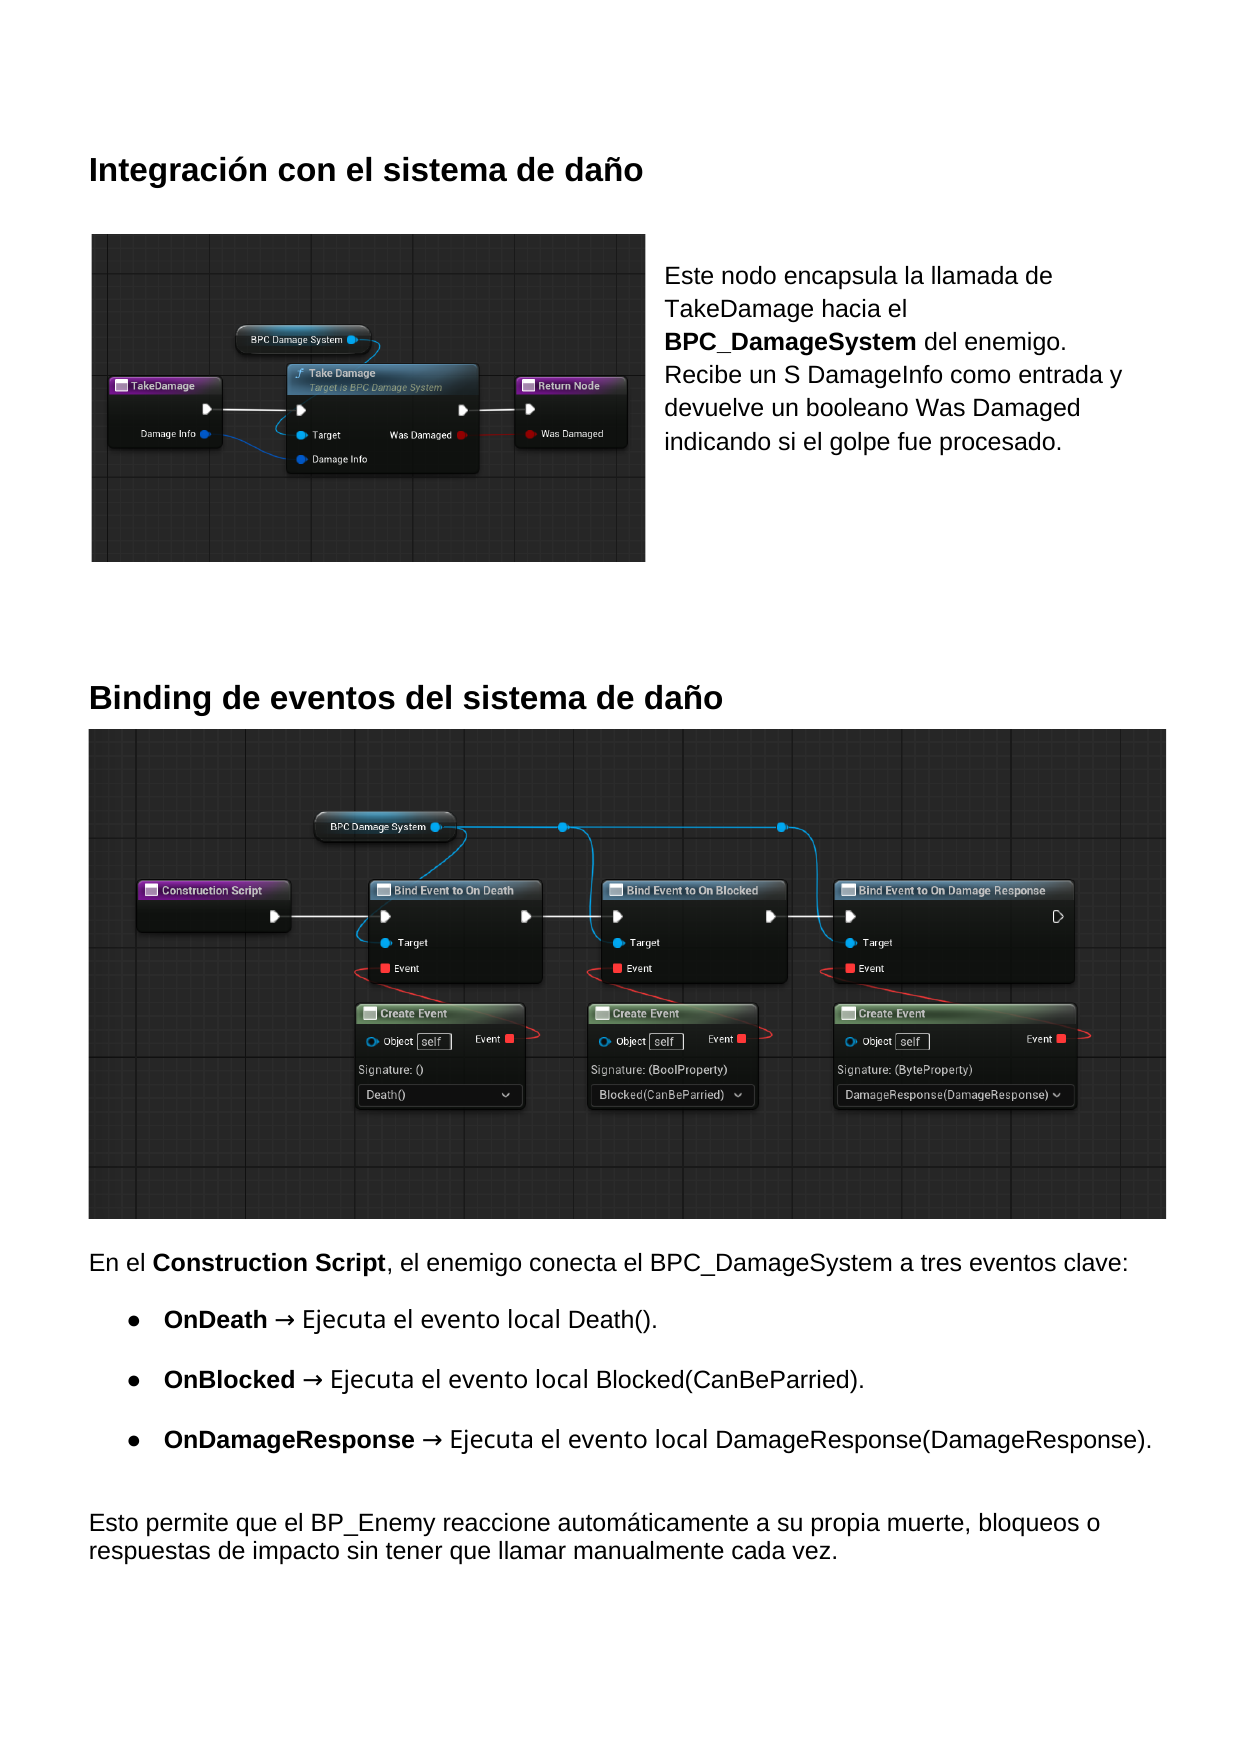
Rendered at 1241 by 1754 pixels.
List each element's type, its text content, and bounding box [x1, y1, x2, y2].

picture [91, 234, 646, 562]
subtitle Binding de eventos del sistema de daño [88, 678, 1166, 717]
text Recibe un S DamageInfo como entrada y devuelve un booleano Was Damaged indicando si el golpe fue procesado. [646, 360, 1166, 455]
subtitle Integración con el sistema de daño [88, 150, 1166, 188]
list OnDamageResponse → Ejecuta el evento local DamageResponse(DamageResponse). [126, 1422, 1166, 1483]
text Este nodo encapsula la llamada de TakeDamage hacia el BPC_DamageSystem del enemigo. [646, 261, 1166, 356]
picture [88, 729, 1167, 1219]
text Esto permite que el BP_Enemy reaccione automáticamente a su propia muerte, bloqueos o respuestas de impacto sin tener que llamar manualmente cada vez. [88, 1508, 1166, 1565]
text En el Construction Script, el enemigo conecta el BPC_DamageSystem a tres eventos clave: [88, 1248, 1166, 1276]
list OnBlocked → Ejecuta el evento local Blocked(CanBeParried). [126, 1362, 1166, 1422]
list OnDeath → Ejecuta el evento local Death(). [126, 1301, 1166, 1362]
